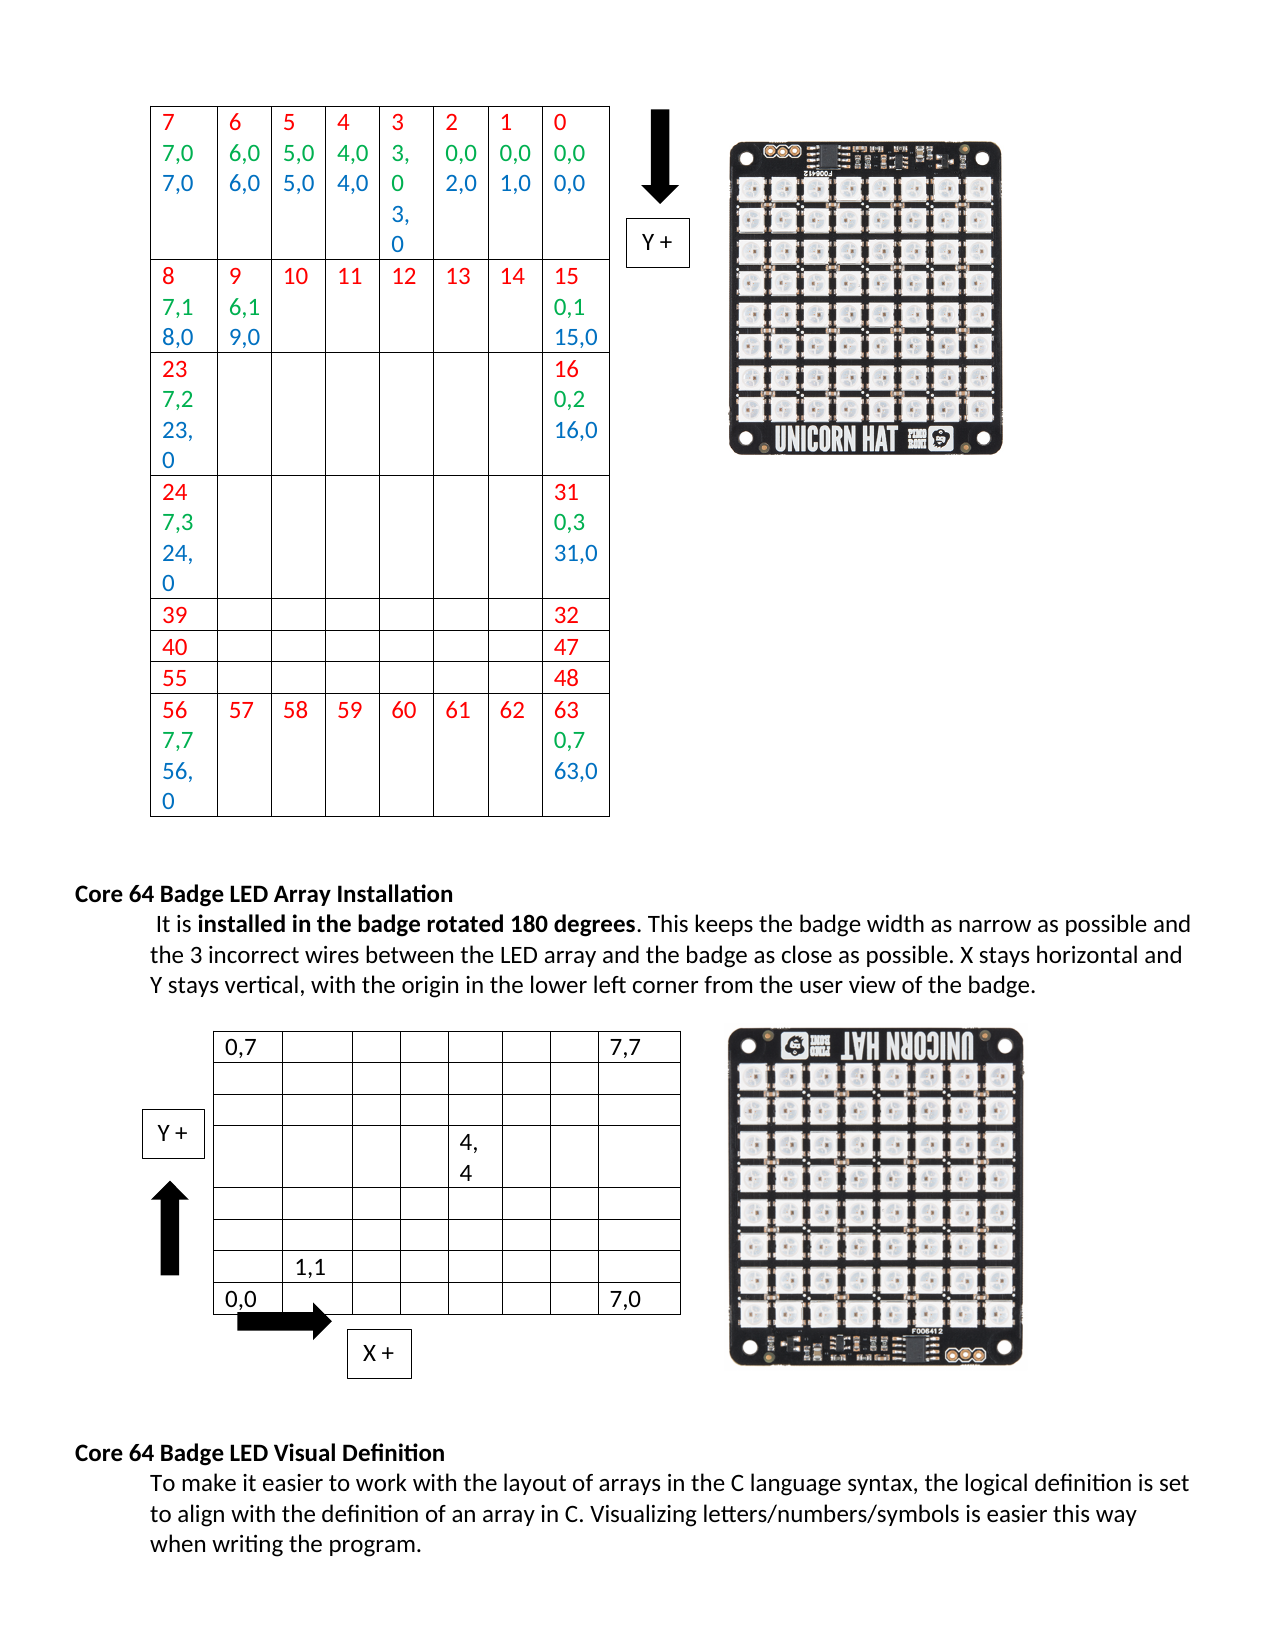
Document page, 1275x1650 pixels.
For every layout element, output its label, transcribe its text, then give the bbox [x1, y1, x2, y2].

table_cell [599, 1063, 680, 1094]
table_cell [401, 1095, 448, 1125]
table_cell [214, 1126, 282, 1187]
table_cell [449, 1251, 502, 1282]
text To make it easier to work with the layout of arrays in the C language syntax, the logical definition is set to align with the definition of an array in C. Visualizing letters/numbers/symbols is easier this way when writing the program. [150, 1467, 1200, 1559]
table_cell [489, 662, 542, 693]
table_header [551, 1032, 598, 1062]
table_cell 13 [434, 260, 488, 352]
table_header 0 0,0 0,0 [543, 107, 609, 259]
table_cell [353, 1220, 400, 1250]
table_cell [326, 599, 379, 629]
table_cell [218, 599, 271, 629]
table_cell 12 [380, 260, 433, 352]
table_cell [353, 1126, 400, 1187]
table_cell 23 7,2 23,0 [151, 353, 217, 475]
table_cell [503, 1126, 550, 1187]
table_cell [380, 599, 433, 629]
table_cell [272, 662, 325, 693]
table_cell [449, 1095, 502, 1125]
table_cell 61 [434, 694, 488, 816]
table_cell [434, 631, 488, 661]
table_cell 57 [218, 694, 271, 816]
table_cell [272, 353, 325, 475]
table_header 7 7,0 7,0 [151, 107, 217, 259]
table_cell 11 [326, 260, 379, 352]
table_cell [326, 353, 379, 475]
text Core 64 Badge LED Array Installation [75, 878, 1200, 908]
table_header 2 0,0 2,0 [434, 107, 488, 259]
table_header [283, 1032, 352, 1062]
table_cell [503, 1251, 550, 1282]
table_cell [214, 1220, 282, 1250]
table_cell [599, 1251, 680, 1282]
table_cell [449, 1188, 502, 1219]
table_cell [434, 662, 488, 693]
table_header 3 3,0 3,0 [380, 107, 433, 259]
table_cell [218, 631, 271, 661]
table_cell [353, 1063, 400, 1094]
table_cell 55 [151, 662, 217, 693]
table_header 6 6,0 6,0 [218, 107, 271, 259]
table_cell [489, 353, 542, 475]
table_cell [551, 1063, 598, 1094]
table_cell [326, 662, 379, 693]
picture [724, 136, 1004, 456]
table_cell [353, 1095, 400, 1125]
table_cell 0,0 [214, 1283, 282, 1313]
table_header [353, 1032, 400, 1062]
table_cell 1,1 [283, 1251, 352, 1282]
table_cell [401, 1283, 448, 1313]
table_cell [503, 1220, 550, 1250]
table_cell [401, 1220, 448, 1250]
table_cell 15 0,1 15,0 [543, 260, 609, 352]
table_header [401, 1032, 448, 1062]
table_cell [599, 1095, 680, 1125]
table_cell 10 [272, 260, 325, 352]
picture [725, 1024, 1028, 1370]
table_cell [503, 1188, 550, 1219]
table_cell [449, 1063, 502, 1094]
table_cell [218, 662, 271, 693]
table_cell [503, 1283, 550, 1313]
table_cell [272, 476, 325, 598]
table_cell [489, 599, 542, 629]
table_cell 4,4 [449, 1126, 502, 1187]
table_cell [283, 1188, 352, 1219]
table_cell 47 [543, 631, 609, 661]
table_cell [283, 1095, 352, 1125]
table_cell [218, 476, 271, 598]
table_cell [503, 1095, 550, 1125]
table_cell [401, 1251, 448, 1282]
table_cell [214, 1188, 282, 1219]
table_cell 56 7,7 56,0 [151, 694, 217, 816]
table_cell [272, 599, 325, 629]
table_header 7,7 [599, 1032, 680, 1062]
table_cell [380, 662, 433, 693]
table_cell 39 [151, 599, 217, 629]
table_cell [599, 1126, 680, 1187]
table_cell 8 7,1 8,0 [151, 260, 217, 352]
table_cell [353, 1188, 400, 1219]
table_header [449, 1032, 502, 1062]
table_cell [551, 1283, 598, 1313]
table_cell 7,0 [599, 1283, 680, 1313]
table_cell 60 [380, 694, 433, 816]
table_cell [599, 1188, 680, 1219]
table_cell [272, 631, 325, 661]
table_cell 14 [489, 260, 542, 352]
table_cell [326, 476, 379, 598]
table_cell [214, 1095, 282, 1125]
table_cell [489, 631, 542, 661]
text It is installed in the badge rotated 180 degrees. This keeps the badge width as narrow as possible and the 3 incorrect wires between the LED array and the badge as close as possible. X stays horizontal and Y stays vertical, with the origin in the lower left corner from the user view of the badge. [150, 908, 1200, 1000]
table_cell [434, 599, 488, 629]
table_cell [434, 476, 488, 598]
table_cell 40 [151, 631, 217, 661]
table_header 0,7 [214, 1032, 282, 1062]
table_cell 16 0,2 16,0 [543, 353, 609, 475]
table_cell [401, 1063, 448, 1094]
table_cell 31 0,3 31,0 [543, 476, 609, 598]
table_cell 59 [326, 694, 379, 816]
table_cell [503, 1063, 550, 1094]
table_cell [353, 1283, 400, 1313]
table_header 4 4,0 4,0 [326, 107, 379, 259]
table_cell [283, 1283, 352, 1313]
table_cell [489, 476, 542, 598]
table_cell 24 7,3 24,0 [151, 476, 217, 598]
table_cell [551, 1126, 598, 1187]
table_cell [401, 1188, 448, 1219]
table_cell [283, 1063, 352, 1094]
table_cell [599, 1220, 680, 1250]
table_cell 32 [543, 599, 609, 629]
table_cell [434, 353, 488, 475]
table_cell [401, 1126, 448, 1187]
table_cell [218, 353, 271, 475]
table_cell [551, 1188, 598, 1219]
table_cell [326, 631, 379, 661]
table_cell 63 0,7 63,0 [543, 694, 609, 816]
table_cell [551, 1095, 598, 1125]
table_cell [283, 1126, 352, 1187]
table_cell 48 [543, 662, 609, 693]
table_cell [380, 631, 433, 661]
table_cell [353, 1251, 400, 1282]
table_cell [449, 1283, 502, 1313]
table_cell 62 [489, 694, 542, 816]
table_cell [214, 1063, 282, 1094]
text Core 64 Badge LED Visual Definition [75, 1437, 1200, 1467]
table_header [503, 1032, 550, 1062]
table_cell [449, 1220, 502, 1250]
table_cell [551, 1251, 598, 1282]
table_cell [283, 1220, 352, 1250]
table_cell [551, 1220, 598, 1250]
table_cell [380, 476, 433, 598]
table_cell [380, 353, 433, 475]
table_header 5 5,0 5,0 [272, 107, 325, 259]
table_cell 9 6,1 9,0 [218, 260, 271, 352]
table_cell [214, 1251, 282, 1282]
table_header 1 0,0 1,0 [489, 107, 542, 259]
table_cell 58 [272, 694, 325, 816]
